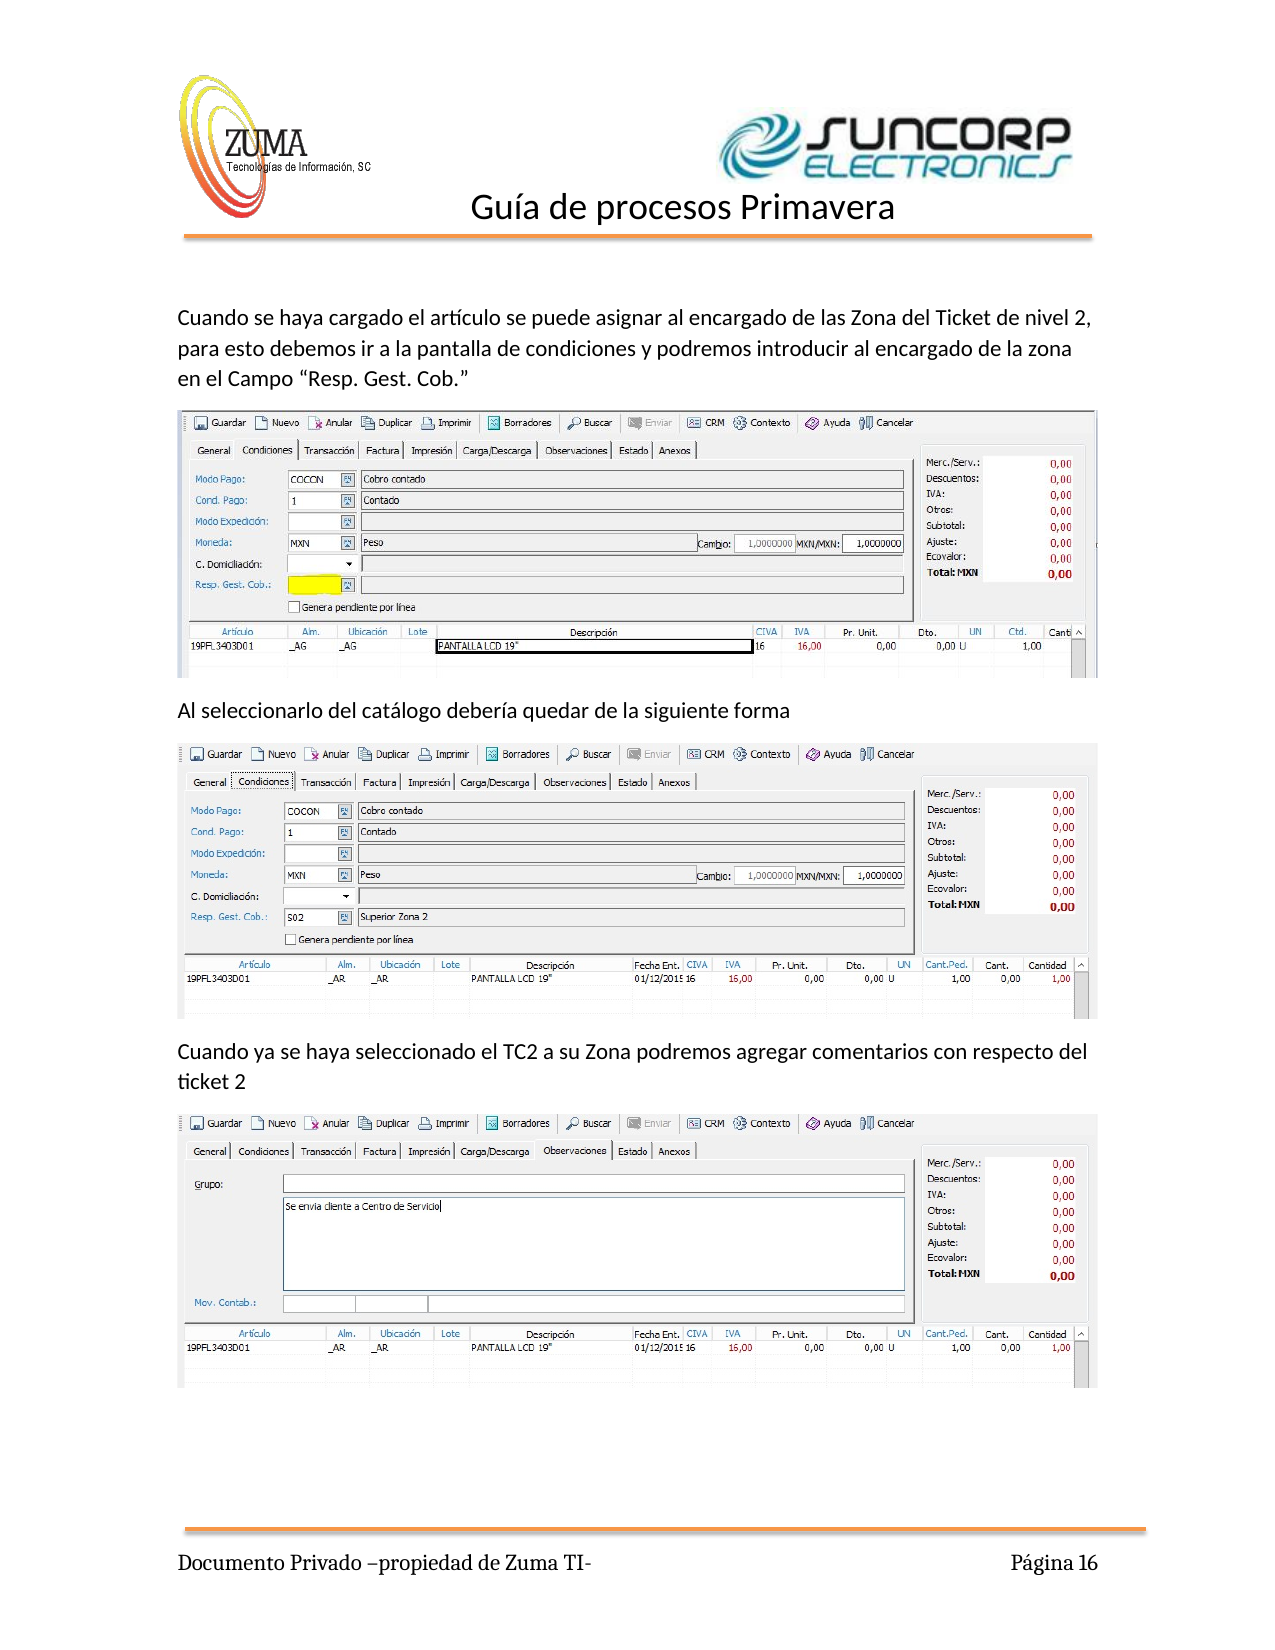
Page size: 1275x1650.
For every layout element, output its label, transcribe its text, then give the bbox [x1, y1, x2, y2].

text Cuando ya se haya seleccionado el TC2 a su Zona podremos agregar comentarios con respecto del ticket 2 [177, 1037, 1098, 1095]
picture [177, 73, 372, 220]
text Cuando se haya cargado el artículo se puede asignar al encargado de las Zona del Ticket de nivel 2, para esto debemos ir a la pantalla de condiciones y podremos introducir al encargado de la zona en el Campo “Resp. Gest. Cob.” [177, 303, 1098, 392]
picture [177, 410, 1098, 678]
picture [715, 107, 1074, 184]
picture [177, 1114, 1098, 1388]
text Al seleccionarlo del catálogo debería quedar de la siguiente forma [177, 696, 1098, 724]
picture [177, 743, 1098, 1019]
